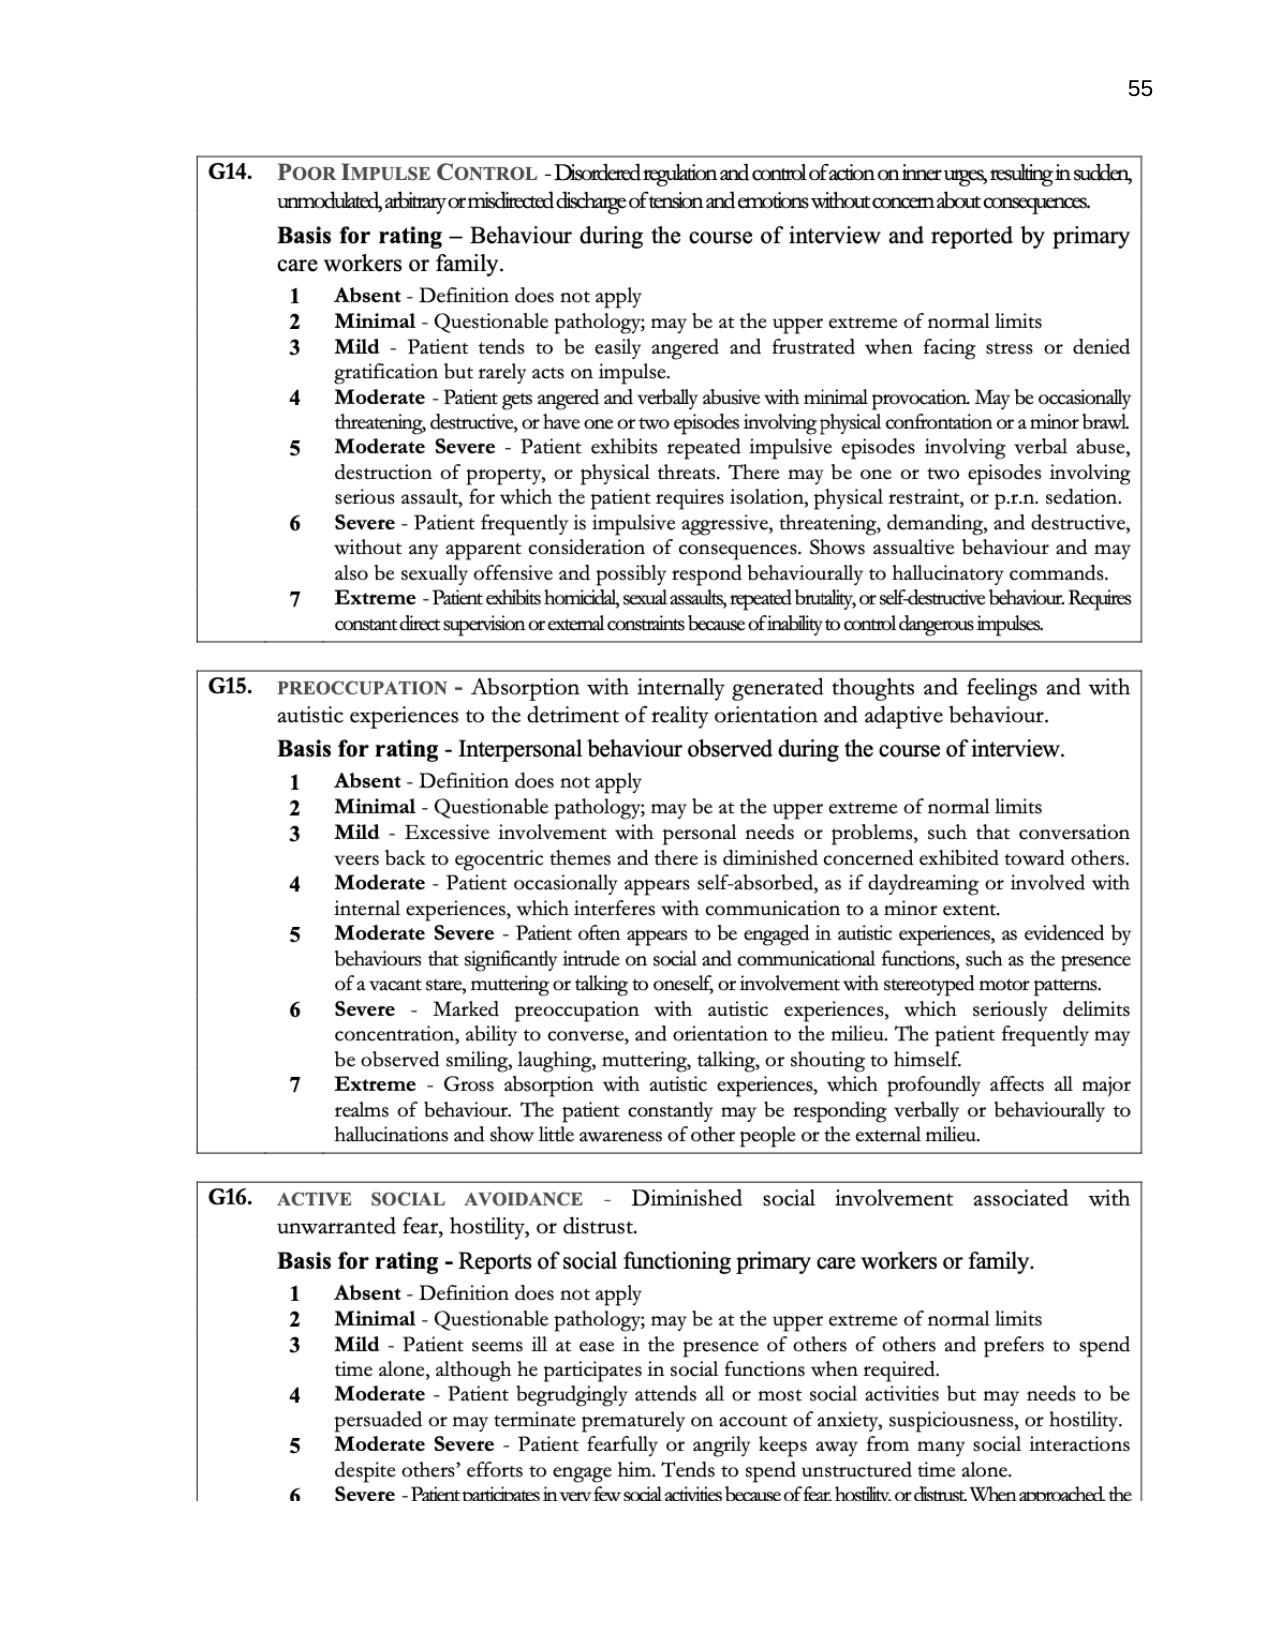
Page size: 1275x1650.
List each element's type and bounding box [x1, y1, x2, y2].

picture [187, 150, 1163, 1501]
